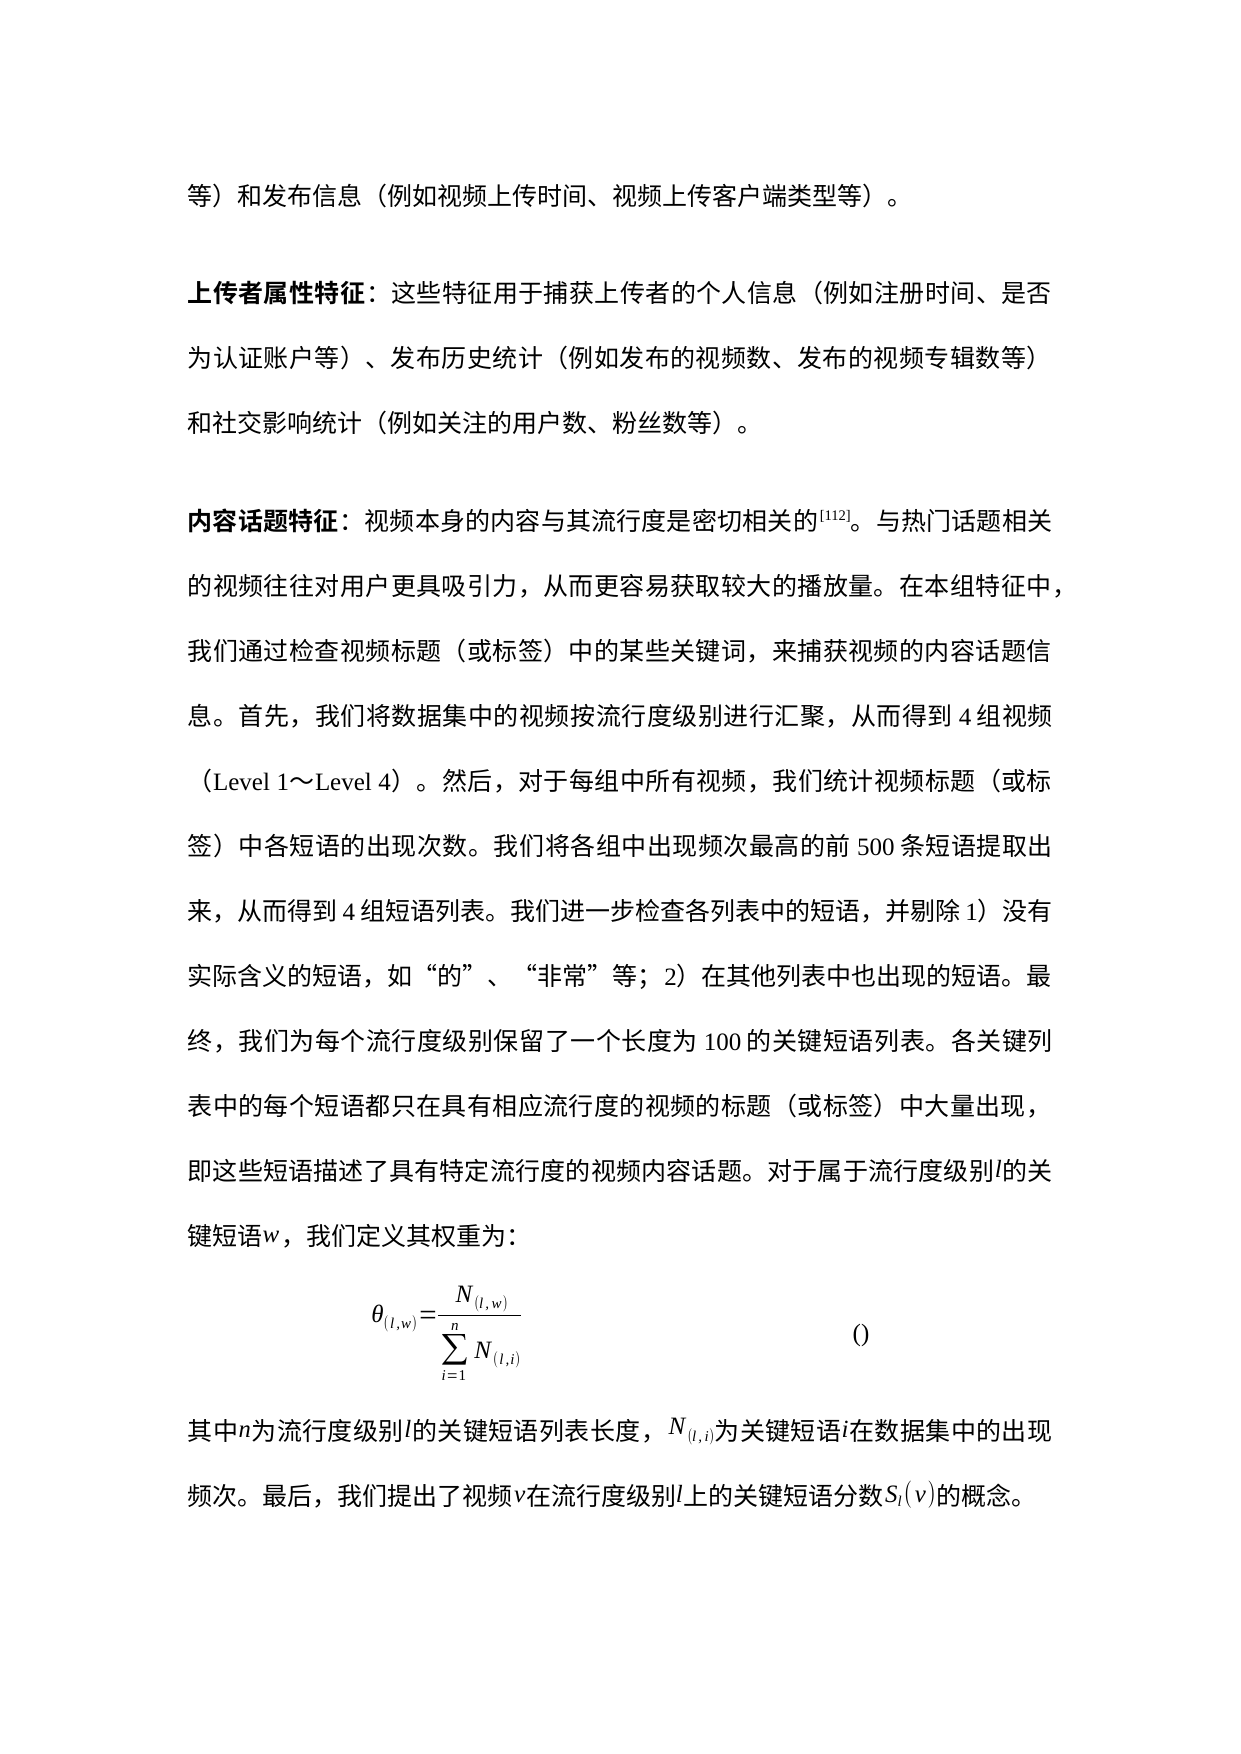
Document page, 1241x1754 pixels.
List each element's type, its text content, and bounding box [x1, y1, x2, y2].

text 内容话题特征：视频本身的内容与其流行度是密切相关的[112]。与热门话题相关的视频往往对用户更具吸引力，从而更容易获取较大的播放量。在本组特征中，我们通过检查视频标题（或标签）中的某些关键词，来捕获视频的内容话题信息。首先，我们将数据集中的视频按流行度级别进行汇聚，从而得到4组视频（Level 1～Level 4）。然后，对于每组中所有视频，我们统计视频标题（或标签）中各短语的出现次数。我们将各组中出现频次最高的前500条短语提取出来，从而得到4组短语列表。我们进一步检查各列表中的短语，并剔除1）没有实际含义的短语，如“的”、“非常”等；2）在其他列表中也出现的短语。最终，我们为每个流行度级别保留了一个长度为100的关键短语列表。各关键列表中的每个短语都只在具有相应流行度的视频的标题（或标签）中大量出现，即这些短语描述了具有特定流行度的视频内容话题。对于属于流行度级别的关键短语，我们定义其权重为： [187, 487, 1053, 1267]
text 上传者属性特征：这些特征用于捕获上传者的个人信息（例如注册时间、是否为认证账户等）、发布历史统计（例如发布的视频数、发布的视频专辑数等）和社交影响统计（例如关注的用户数、粉丝数等）。 [187, 259, 1053, 454]
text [187, 162, 1053, 227]
text 其中为流行度级别的关键短语列表长度，为关键短语在数据集中的出现频次。最后，我们提出了视频在流行度级别上的关键短语分数的概念。 [187, 1397, 1053, 1527]
text () [187, 1267, 1053, 1397]
